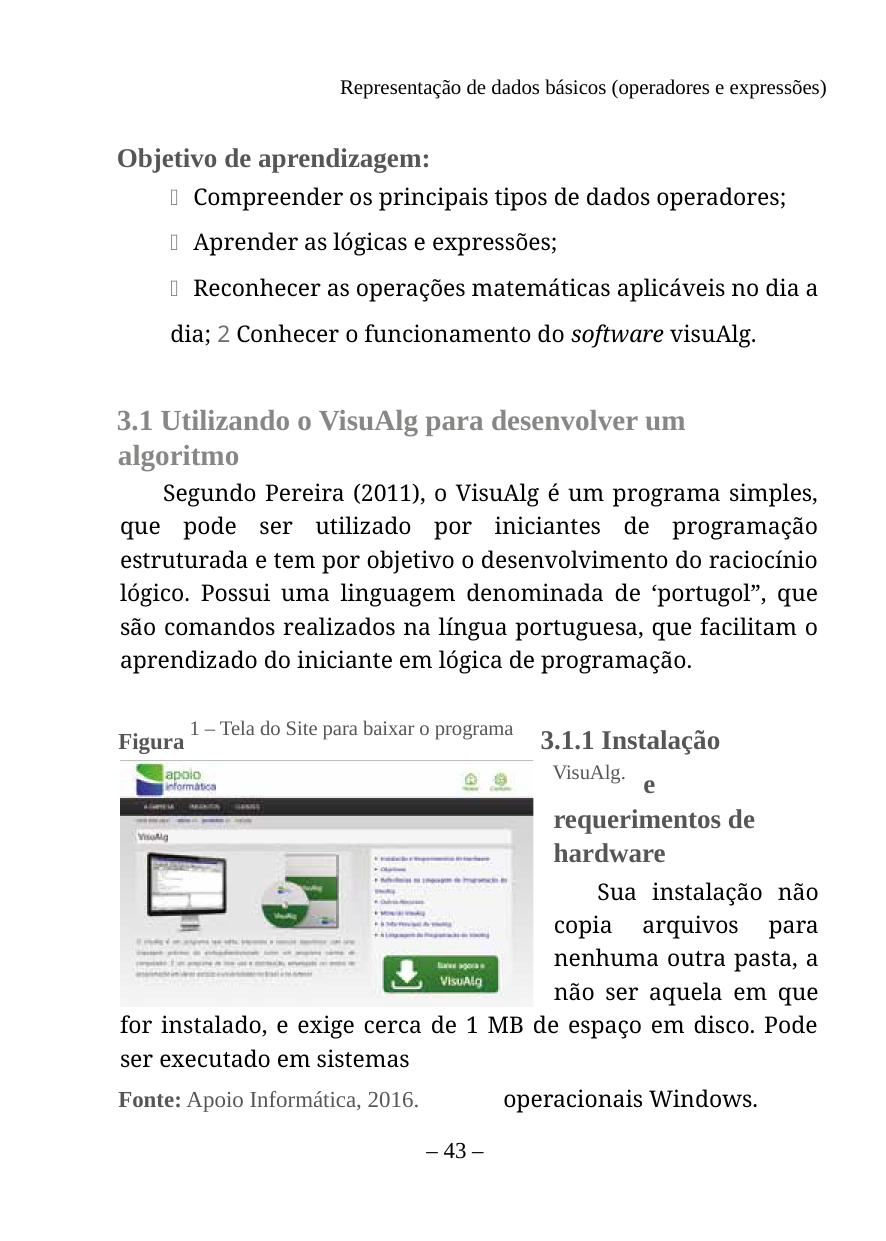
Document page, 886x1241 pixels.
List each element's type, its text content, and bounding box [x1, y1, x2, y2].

subtitle VisuAlg. e requerimentos de hardware [534, 760, 797, 868]
text Figura 1 – Tela do Site para baixar o programa 3.1.1 Instalação [118, 716, 824, 757]
text Objetivo de aprendizagem: [117, 142, 797, 173]
text Sua instalação não copia arquivos para nenhuma outra pasta, a não ser aquela em que for instalado, e exige cerca de 1 MB de espaço em disco. Pode ser executado em sistemas [120, 875, 819, 1074]
picture [119, 760, 534, 1007]
subtitle 3.1 Utilizando o VisuAlg para desenvolver um algoritmo [117, 403, 746, 471]
list Compreender os principais tipos de dados operadores; [170, 181, 819, 212]
text Fonte: Apoio Informática, 2016. operacionais Windows. [118, 1083, 824, 1114]
list Reconhecer as operações matemáticas aplicáveis no dia a dia; 2 Conhecer o funcionamento do software visuAlg. [170, 271, 819, 349]
text Segundo Pereira (2011), o VisuAlg é um programa simples, que pode ser utilizado por iniciantes de programação estruturada e tem por objetivo o desenvolvimento do raciocínio lógico. Possui uma linguagem denominada de ‘portugol”, que são comandos realizados na língua portuguesa, que facilitam o aprendizado do iniciante em lógica de programação. [120, 477, 819, 675]
list Aprender as lógicas e expressões; [170, 226, 819, 257]
